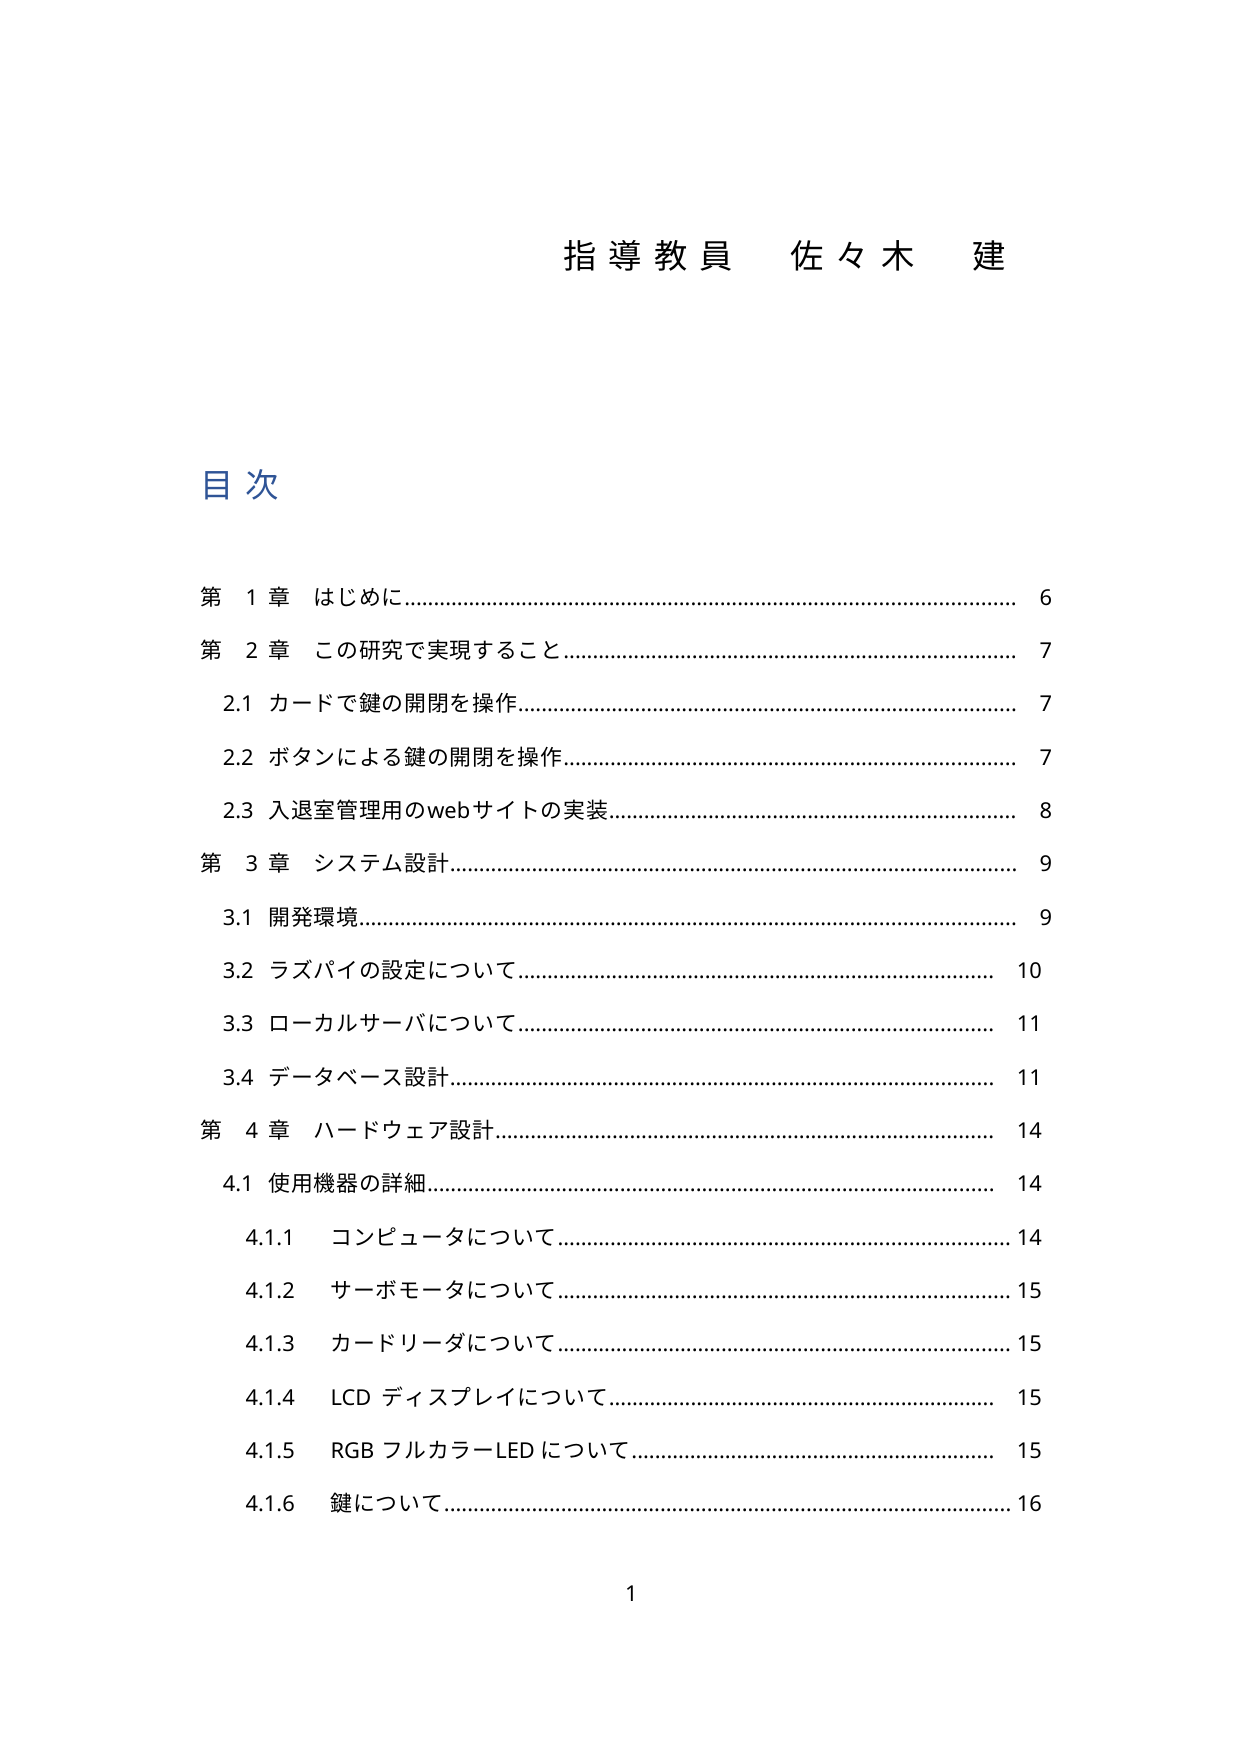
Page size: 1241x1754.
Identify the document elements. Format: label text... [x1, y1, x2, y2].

subtitle 指導教員 佐々木 建 [530, 217, 1063, 292]
